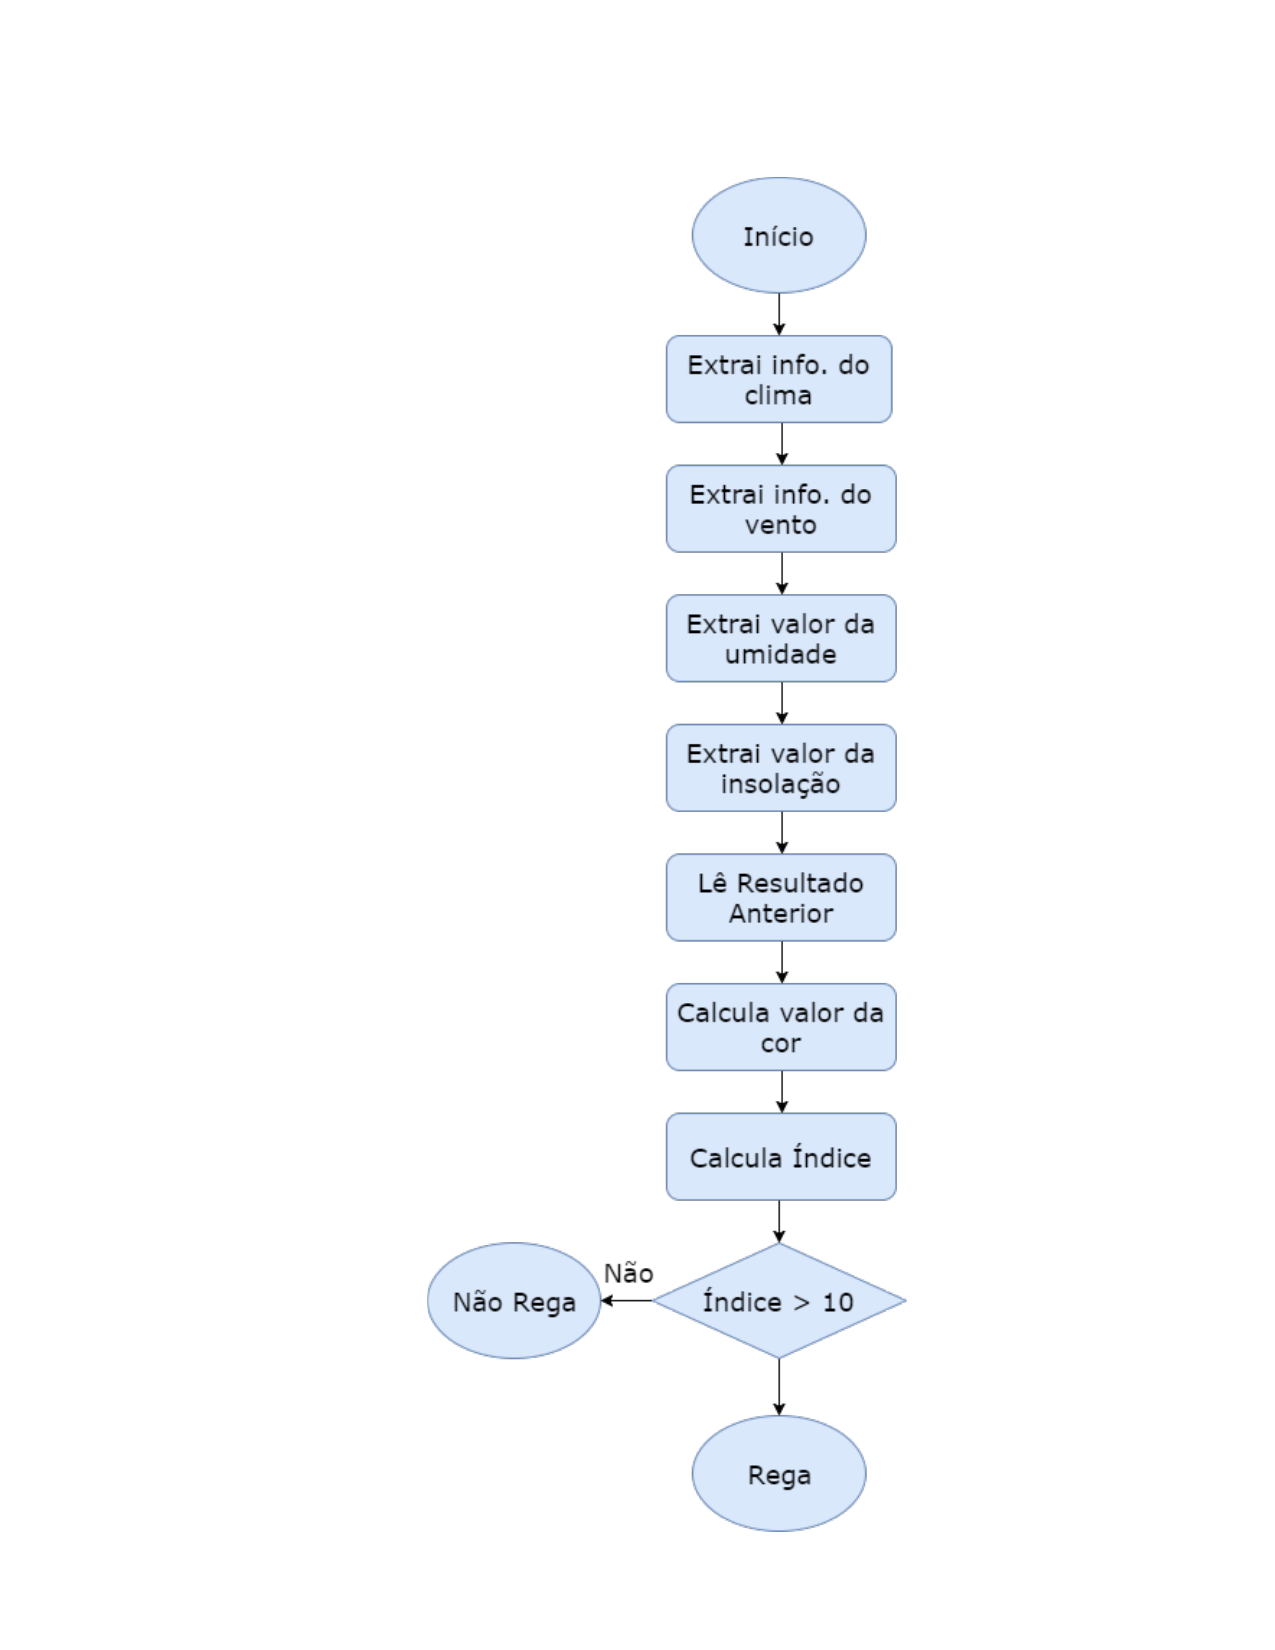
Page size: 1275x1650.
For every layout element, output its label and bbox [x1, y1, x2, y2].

picture [427, 177, 907, 1532]
